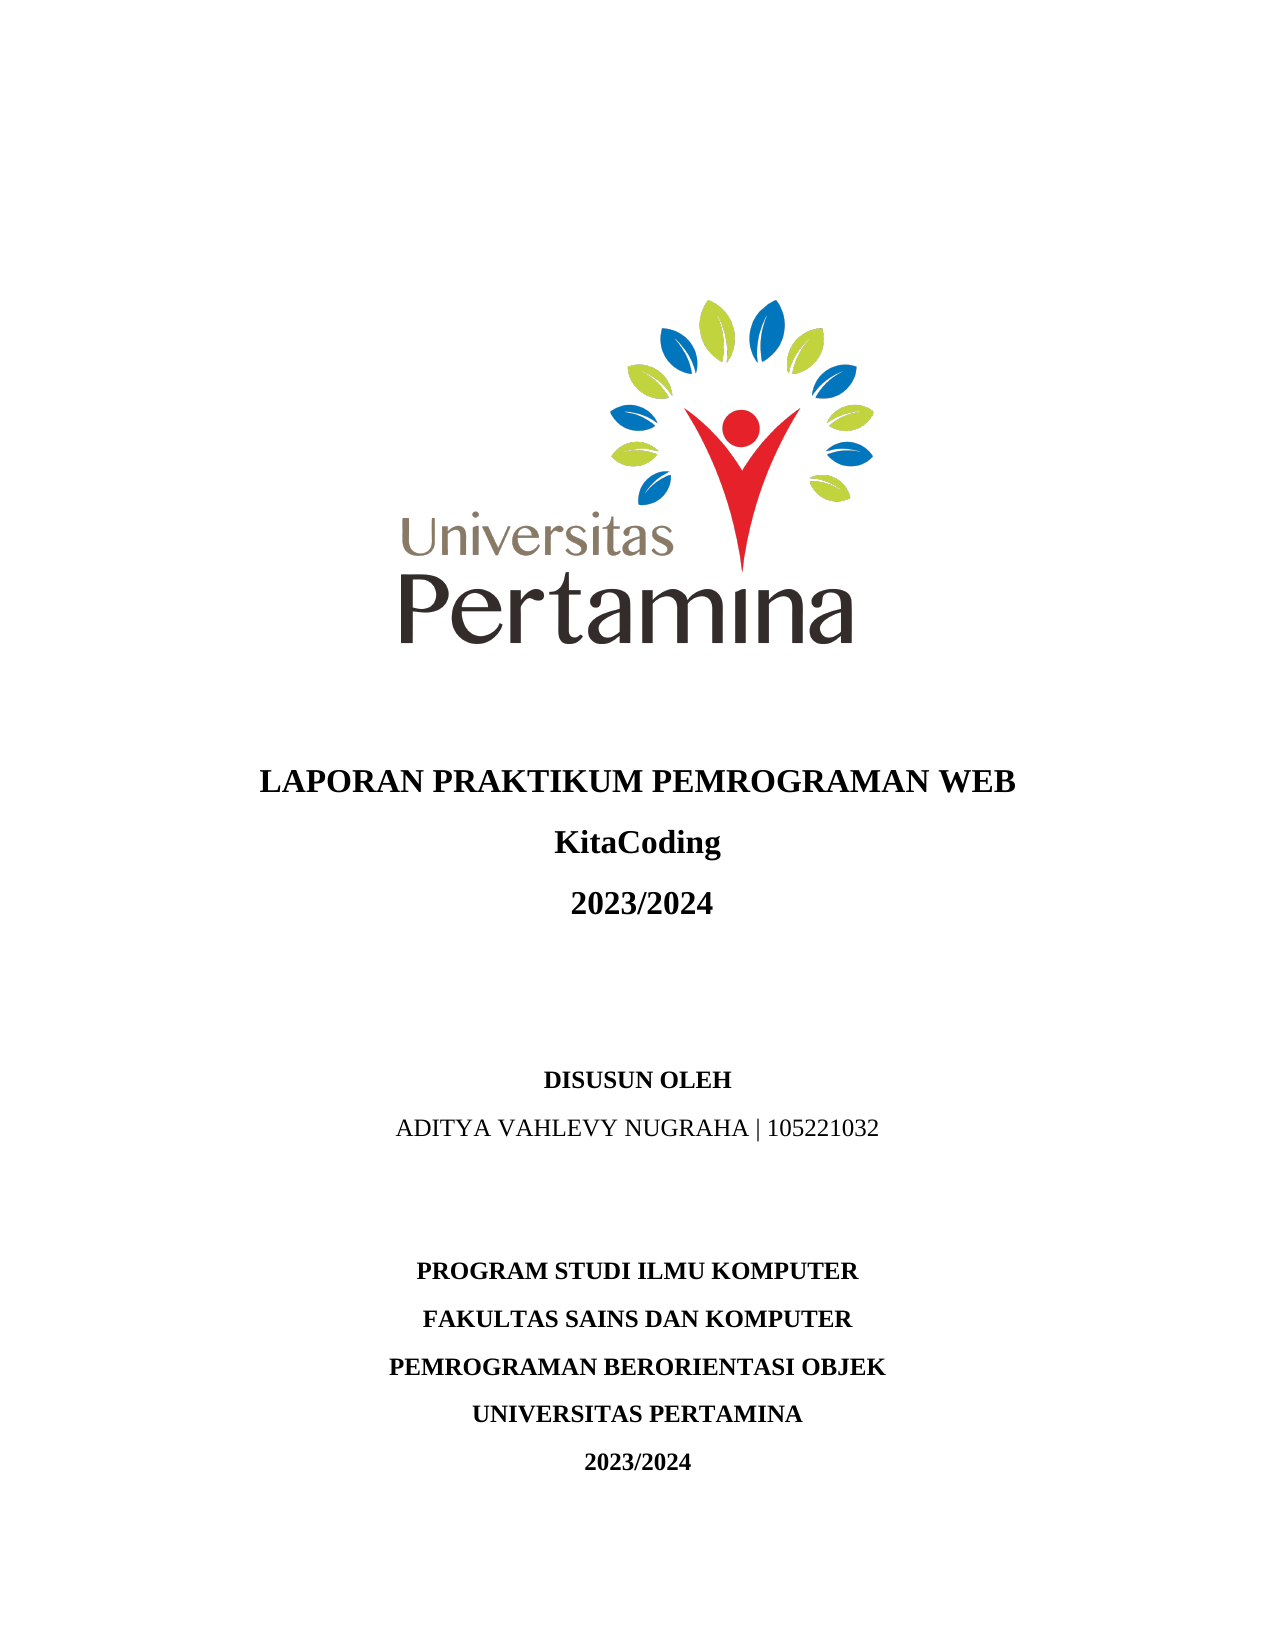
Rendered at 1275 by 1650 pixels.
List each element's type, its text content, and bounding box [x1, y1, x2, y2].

text KitaCoding [150, 822, 1125, 861]
text 2023/2024 [150, 1447, 1125, 1476]
text FAKULTAS SAINS DAN KOMPUTER [150, 1304, 1125, 1333]
text LAPORAN PRAKTIKUM PEMROGRAMAN WEB [150, 762, 1125, 800]
text UNIVERSITAS PERTAMINA [150, 1399, 1125, 1428]
text PEMROGRAMAN BERORIENTASI OBJEK [150, 1352, 1125, 1380]
picture [401, 300, 874, 644]
text 2023/2024 [150, 883, 1125, 921]
text ADITYA VAHLEVY NUGRAHA | 105221032 [150, 1113, 1125, 1142]
text PROGRAM STUDI ILMU KOMPUTER [150, 1256, 1125, 1285]
text DISUSUN OLEH [150, 1065, 1125, 1094]
